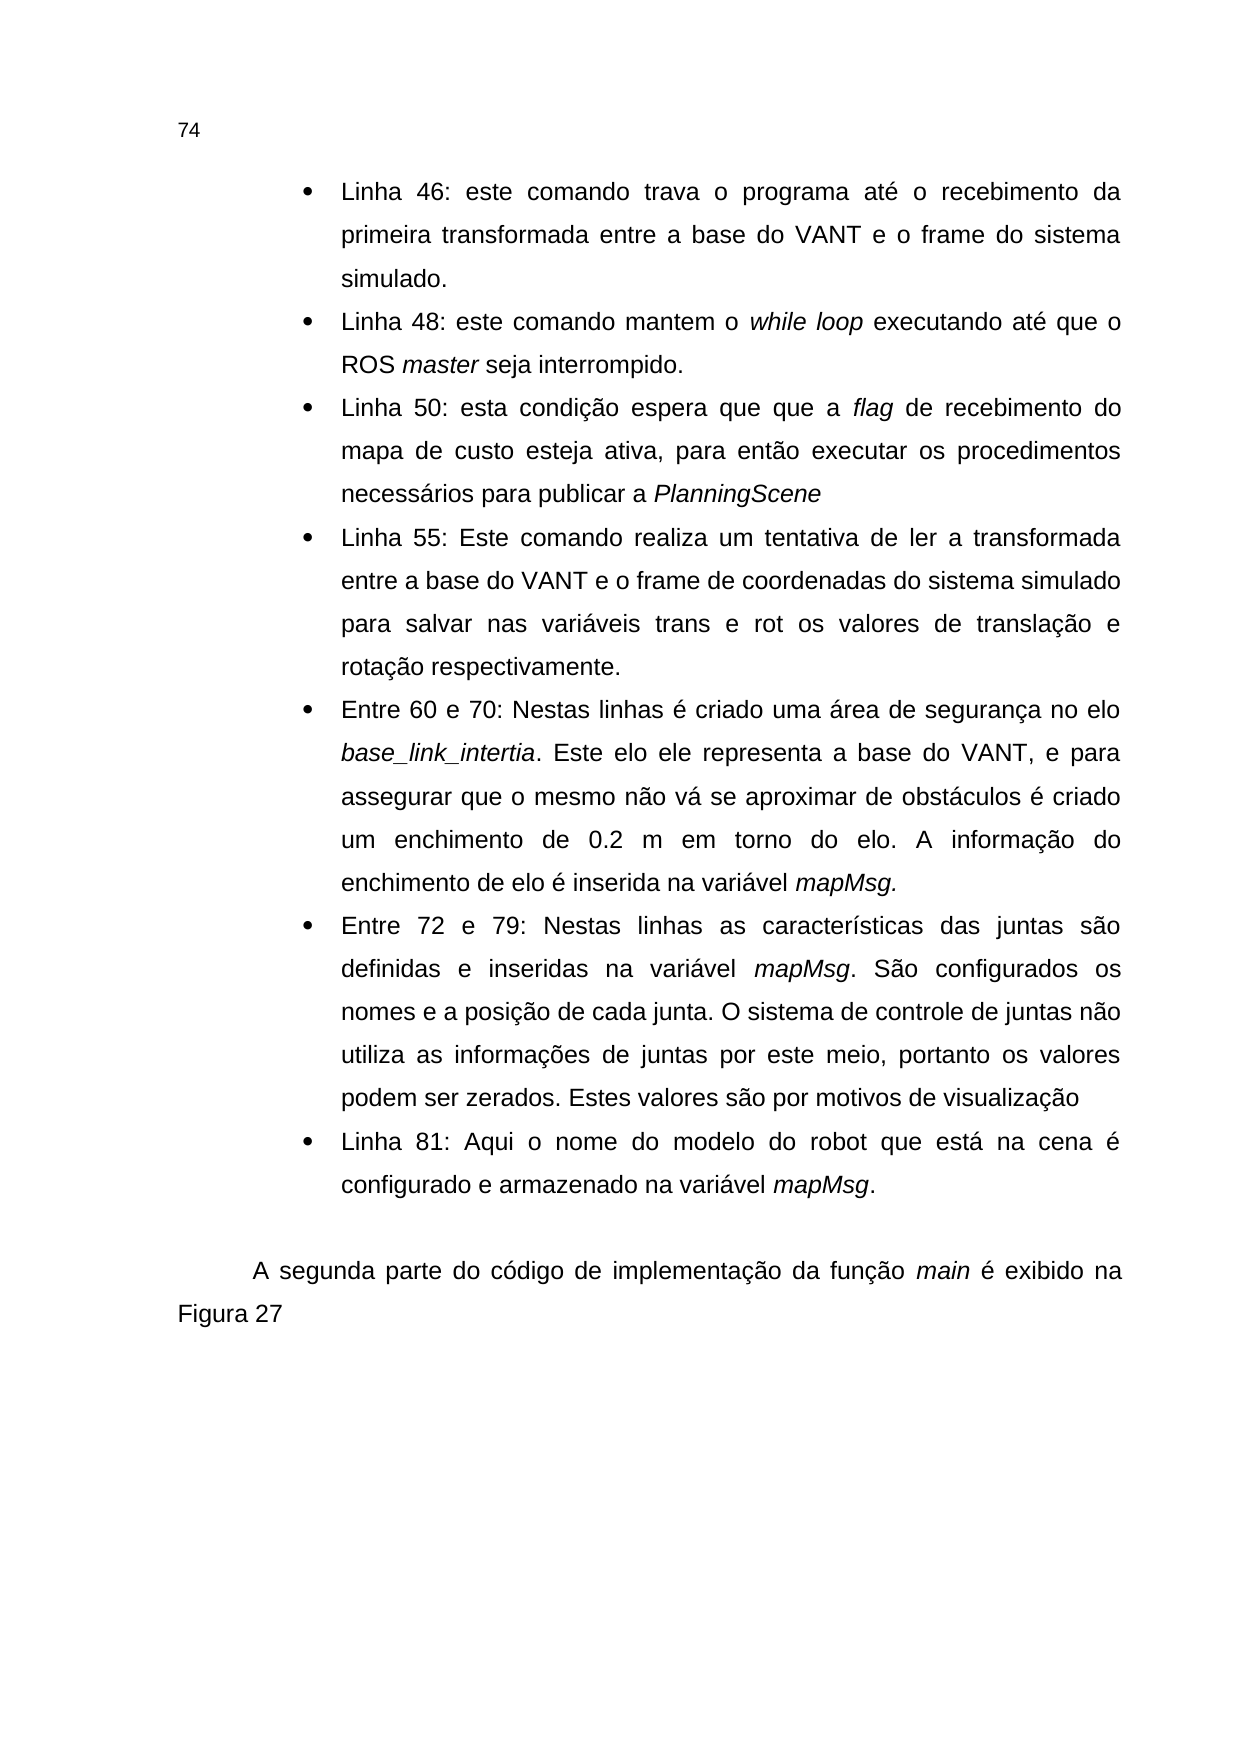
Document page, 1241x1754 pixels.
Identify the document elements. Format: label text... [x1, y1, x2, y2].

list Entre 60 e 70: Nestas linhas é criado uma área de segurança no elo base_link_intertia. Este elo ele representa a base do VANT, e para assegurar que o mesmo não vá se aproximar de obstáculos é criado um enchimento de 0.2 m em torno do elo. A informação do enchimento de elo é inserida na variável mapMsg. [303, 695, 1122, 896]
list Entre 72 e 79: Nestas linhas as características das juntas são definidas e inseridas na variável mapMsg. São configurados os nomes e a posição de cada junta. O sistema de controle de juntas não utiliza as informações de juntas por este meio, portanto os valores podem ser zerados. Estes valores são por motivos de visualização [303, 911, 1122, 1112]
list Linha 46: este comando trava o programa até o recebimento da primeira transformada entre a base do VANT e o frame do sistema simulado. [303, 177, 1122, 292]
list Linha 50: esta condição espera que que a flag de recebimento do mapa de custo esteja ativa, para então executar os procedimentos necessários para publicar a PlanningScene [303, 393, 1122, 508]
list Linha 81: Aqui o nome do modelo do robot que está na cena é configurado e armazenado na variável mapMsg. [303, 1127, 1122, 1198]
text A segunda parte do código de implementação da função main é exibido na Figura 27 [177, 1256, 1122, 1328]
list Linha 55: Este comando realiza um tentativa de ler a transformada entre a base do VANT e o frame de coordenadas do sistema simulado para salvar nas variáveis trans e rot os valores de translação e rotação respectivamente. [303, 522, 1122, 681]
list Linha 48: este comando mantem o while loop executando até que o ROS master seja interrompido. [303, 307, 1122, 379]
